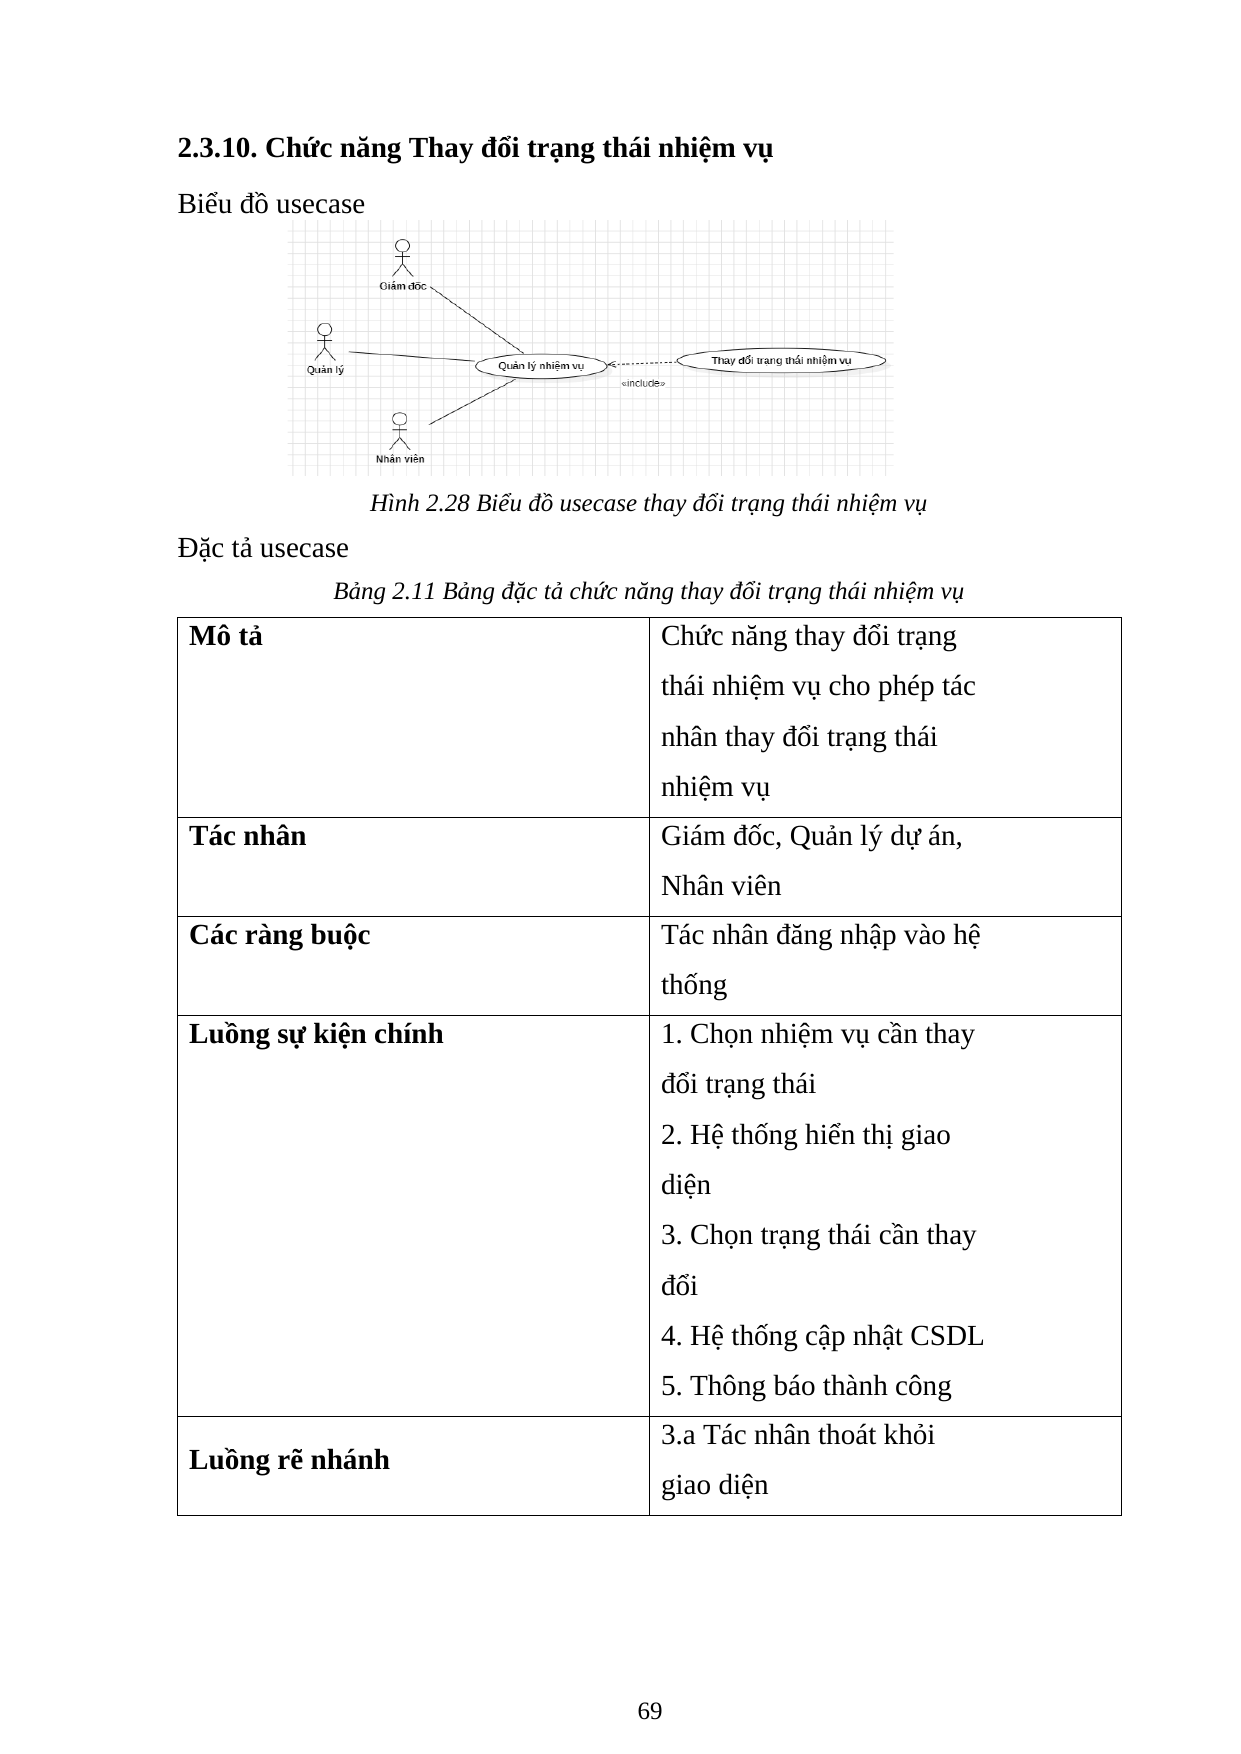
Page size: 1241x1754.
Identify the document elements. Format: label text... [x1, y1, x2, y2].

table_cell 1. Chọn nhiệm vụ cần thay đổi trạng thái 2. Hệ thống hiển thị giao diện 3. Chọn trạng thái cần thay đổi 4. Hệ thống cập nhật CSDL 5. Thông báo thành công [650, 1016, 1121, 1416]
table_cell Luồng rẽ nhánh [178, 1417, 649, 1515]
text Đặc tả usecase [177, 530, 1004, 563]
picture [287, 220, 894, 476]
table_header Mô tả [178, 618, 649, 817]
table_cell Các ràng buộc [178, 917, 649, 1015]
table_cell 3.a Tác nhân thoát khỏi giao diện [650, 1417, 1121, 1515]
table_cell Giám đốc, Quản lý dự án, Nhân viên [650, 818, 1121, 916]
text Hình 2.28 Biểu đồ usecase thay đổi trạng thái nhiệm vụ [177, 488, 1122, 517]
table_header Chức năng thay đổi trạng thái nhiệm vụ cho phép tác nhân thay đổi trạng thái nhiệm vụ [650, 618, 1121, 817]
table_cell Tác nhân đăng nhập vào hệ thống [650, 917, 1121, 1015]
table_cell Luồng sự kiện chính [178, 1016, 649, 1416]
text Bảng 2.11 Bảng đặc tả chức năng thay đổi trạng thái nhiệm vụ [177, 576, 1122, 604]
text 2.3.10. Chức năng Thay đổi trạng thái nhiệm vụ [177, 131, 1122, 164]
table_cell Tác nhân [178, 818, 649, 916]
text Biểu đồ usecase [177, 187, 1004, 220]
